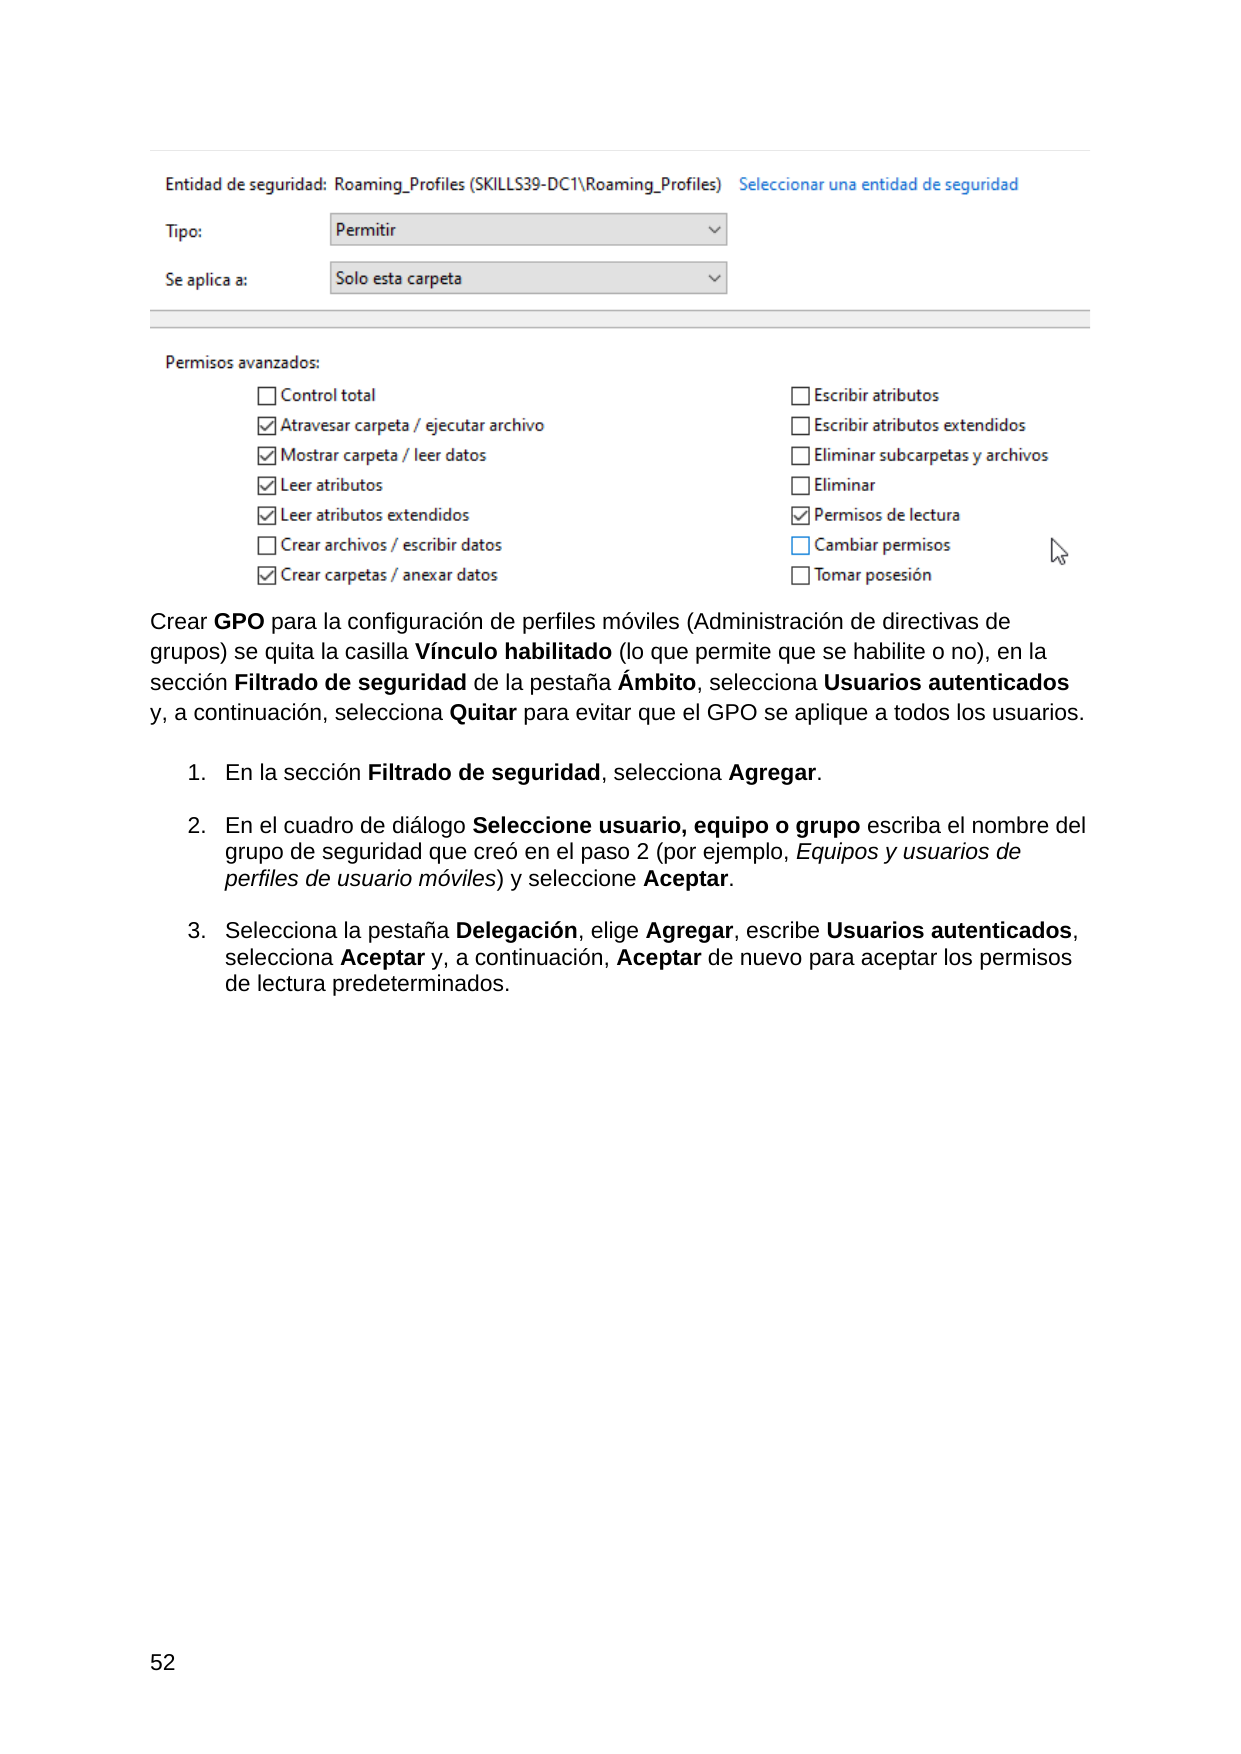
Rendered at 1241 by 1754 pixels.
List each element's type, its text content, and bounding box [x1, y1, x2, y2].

list Selecciona la pestaña Delegación, elige Agregar, escribe Usuarios autenticados, selecciona Aceptar y, a continuación, Aceptar de nuevo para aceptar los permisos de lectura predeterminados. [187, 917, 1090, 996]
picture [150, 150, 1091, 605]
text Crear GPO para la configuración de perfiles móviles (Administración de directivas de grupos) se quita la casilla Vínculo habilitado (lo que permite que se habilite o no), en la sección Filtrado de seguridad de la pestaña Ámbito, selecciona Usuarios autenticados y, a continuación, selecciona Quitar para evitar que el GPO se aplique a todos los usuarios. [150, 608, 1090, 755]
list En la sección Filtrado de seguridad, selecciona Agregar. [187, 759, 1090, 812]
list En el cuadro de diálogo Seleccione usuario, equipo o grupo escriba el nombre del grupo de seguridad que creó en el paso 2 (por ejemplo, Equipos y usuarios de perfiles de usuario móviles) y seleccione Aceptar. [187, 812, 1090, 917]
